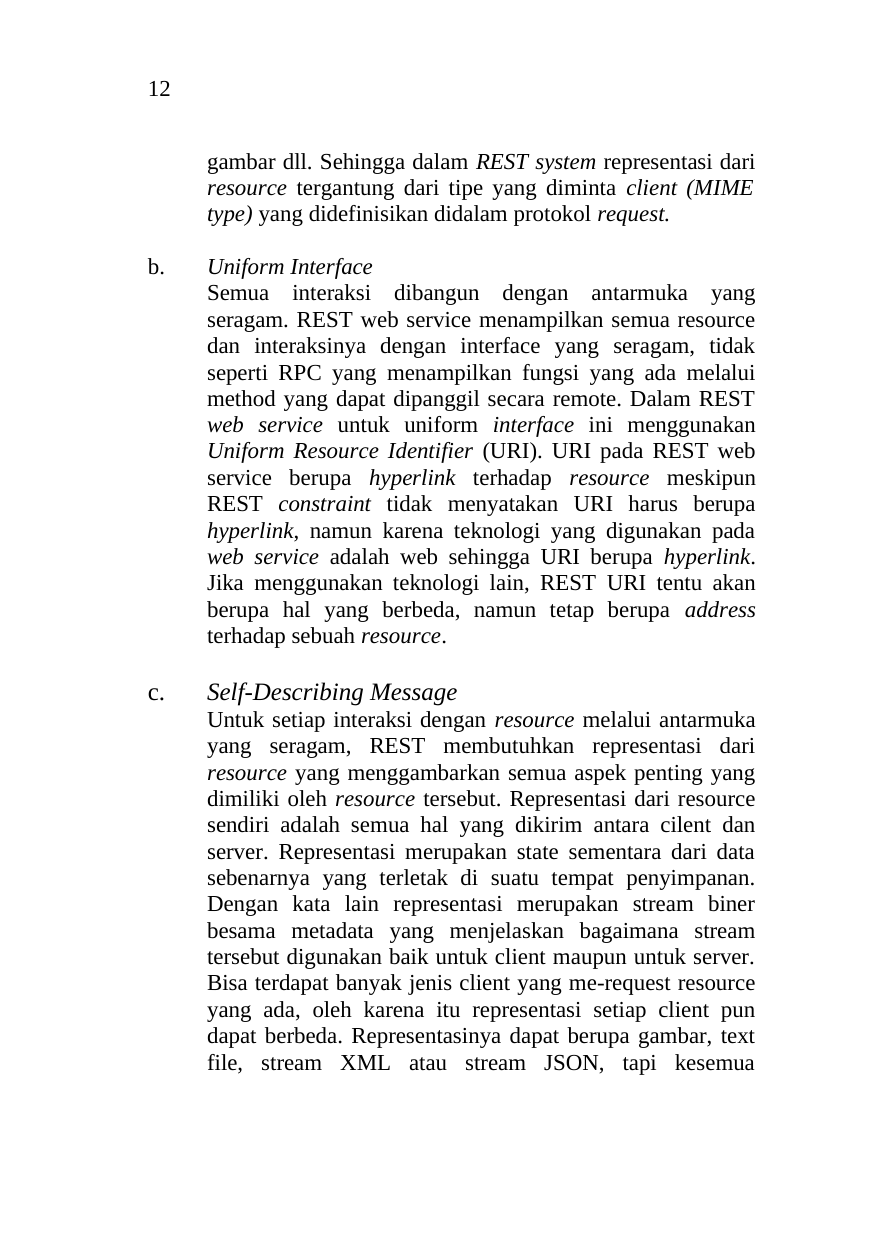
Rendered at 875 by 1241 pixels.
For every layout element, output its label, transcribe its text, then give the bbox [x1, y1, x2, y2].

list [207, 148, 756, 227]
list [207, 706, 756, 1075]
list Uniform Interface [148, 253, 756, 279]
list Self-Describing Message [148, 677, 756, 706]
list Semua interaksi dibangun dengan antarmuka yang seragam. REST web service menampilkan semua resource dan interaksinya dengan interface yang seragam, tidak seperti RPC yang menampilkan fungsi yang ada melalui method yang dapat dipanggil secara remote. Dalam REST web service untuk uniform interface ini menggunakan Uniform Resource Identifier (URI). URI pada REST web service berupa hyperlink terhadap resource meskipun REST constraint tidak menyatakan URI harus berupa hyperlink, namun karena teknologi yang digunakan pada web service adalah web sehingga URI berupa hyperlink. Jika menggunakan teknologi lain, REST URI tentu akan berupa hal yang berbeda, namun tetap berupa address terhadap sebuah resource. [207, 279, 756, 648]
